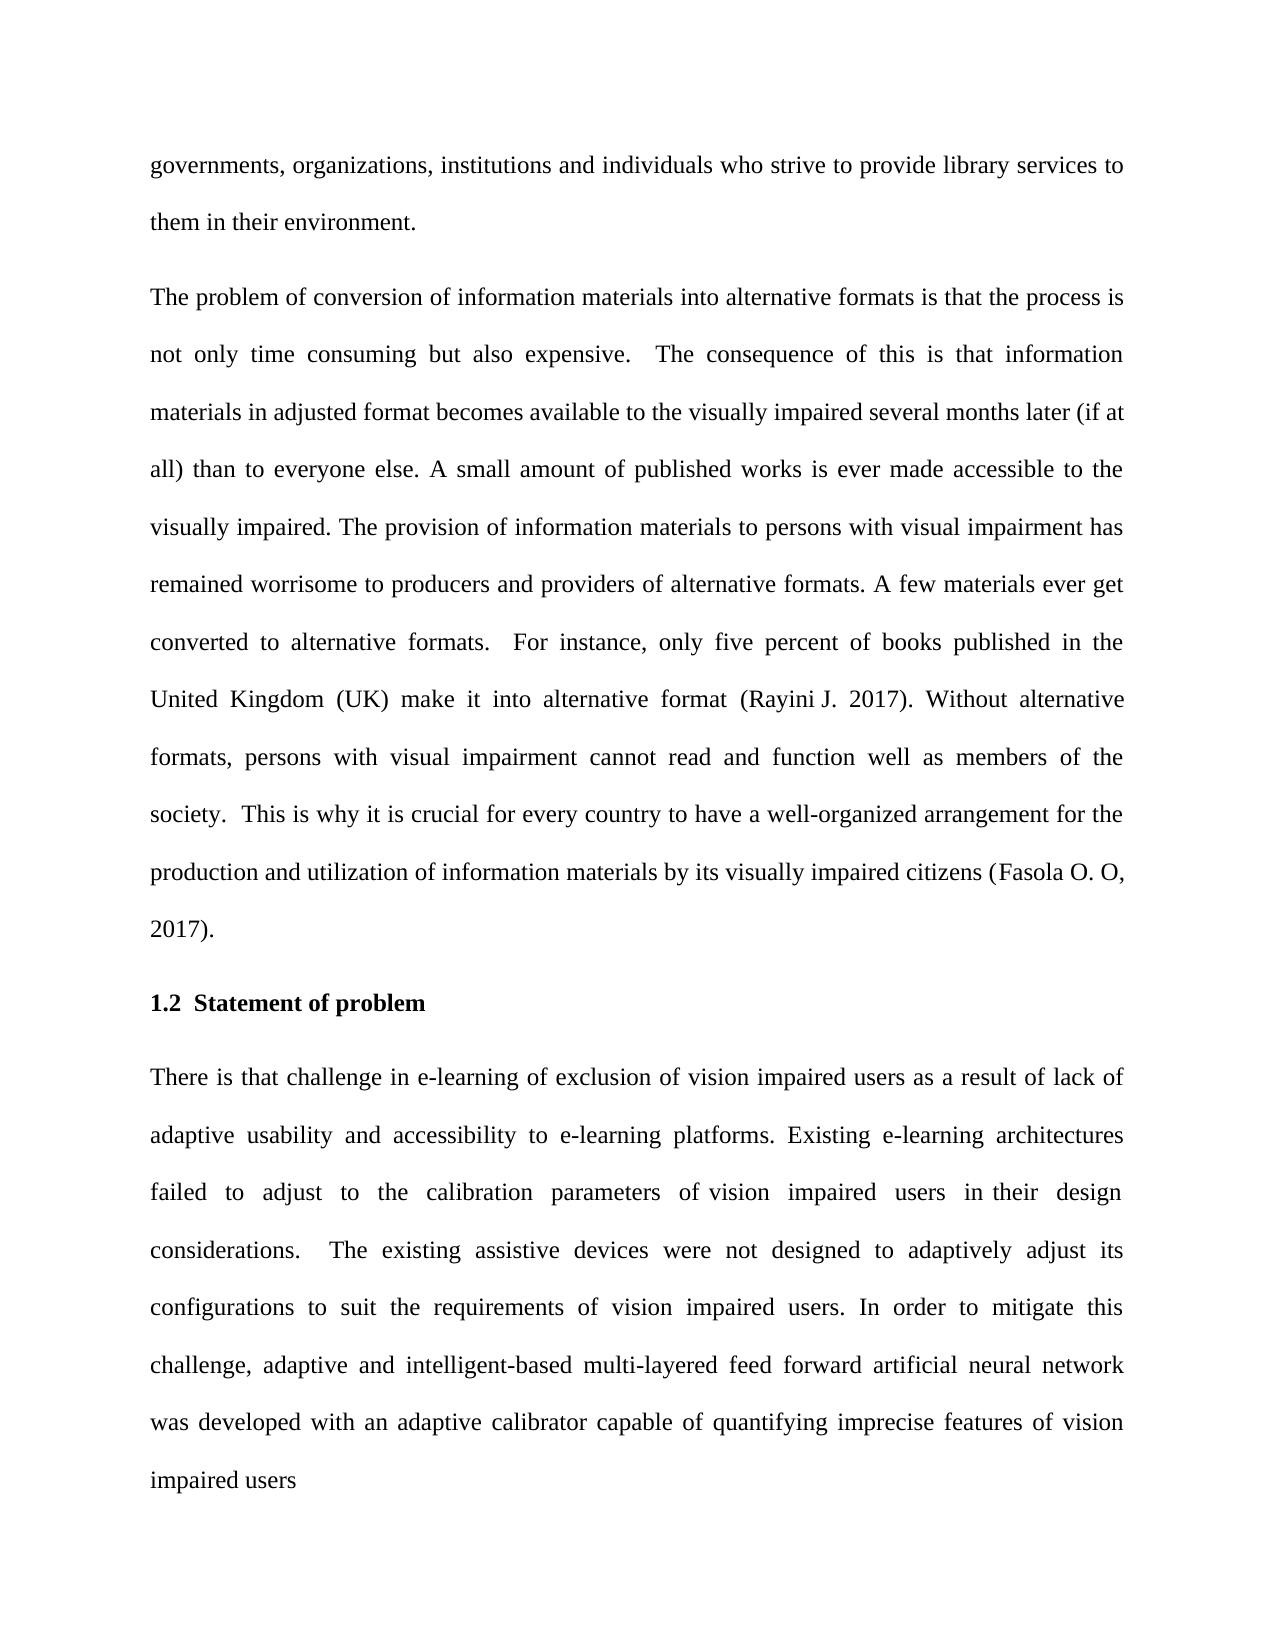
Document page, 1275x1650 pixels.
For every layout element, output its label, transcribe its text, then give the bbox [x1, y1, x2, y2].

subtitle Statement of problem [150, 988, 1125, 1017]
text There is that challenge in e-learning of exclusion of vision impaired users as a result of lack of adaptive usability and accessibility to e-learning platforms. Existing e-learning architectures failed to adjust to the calibration parameters of vision impaired users in their design considerations. The existing assistive devices were not designed to adaptively adjust its configurations to suit the requirements of vision impaired users. In order to mitigate this challenge, adaptive and intelligent-based multi-layered feed forward artificial neural network was developed with an adaptive calibrator capable of quantifying imprecise features of vision impaired users [150, 1062, 1125, 1494]
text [150, 150, 1125, 236]
text The problem of conversion of information materials into alternative formats is that the process is not only time consuming but also expensive. The consequence of this is that information materials in adjusted format becomes available to the visually impaired several months later (if at all) than to everyone else. A small amount of published works is ever made accessible to the visually impaired. The provision of information materials to persons with visual impairment has remained worrisome to producers and providers of alternative formats. A few materials ever get converted to alternative formats. For instance, only five percent of books published in the United Kingdom (UK) make it into alternative format (Rayini J. 2017). Without alternative formats, persons with visual impairment cannot read and function well as members of the society. This is why it is crucial for every country to have a well-organized arrangement for the production and utilization of information materials by its visually impaired citizens (Fasola O. O, 2017). [150, 282, 1125, 943]
